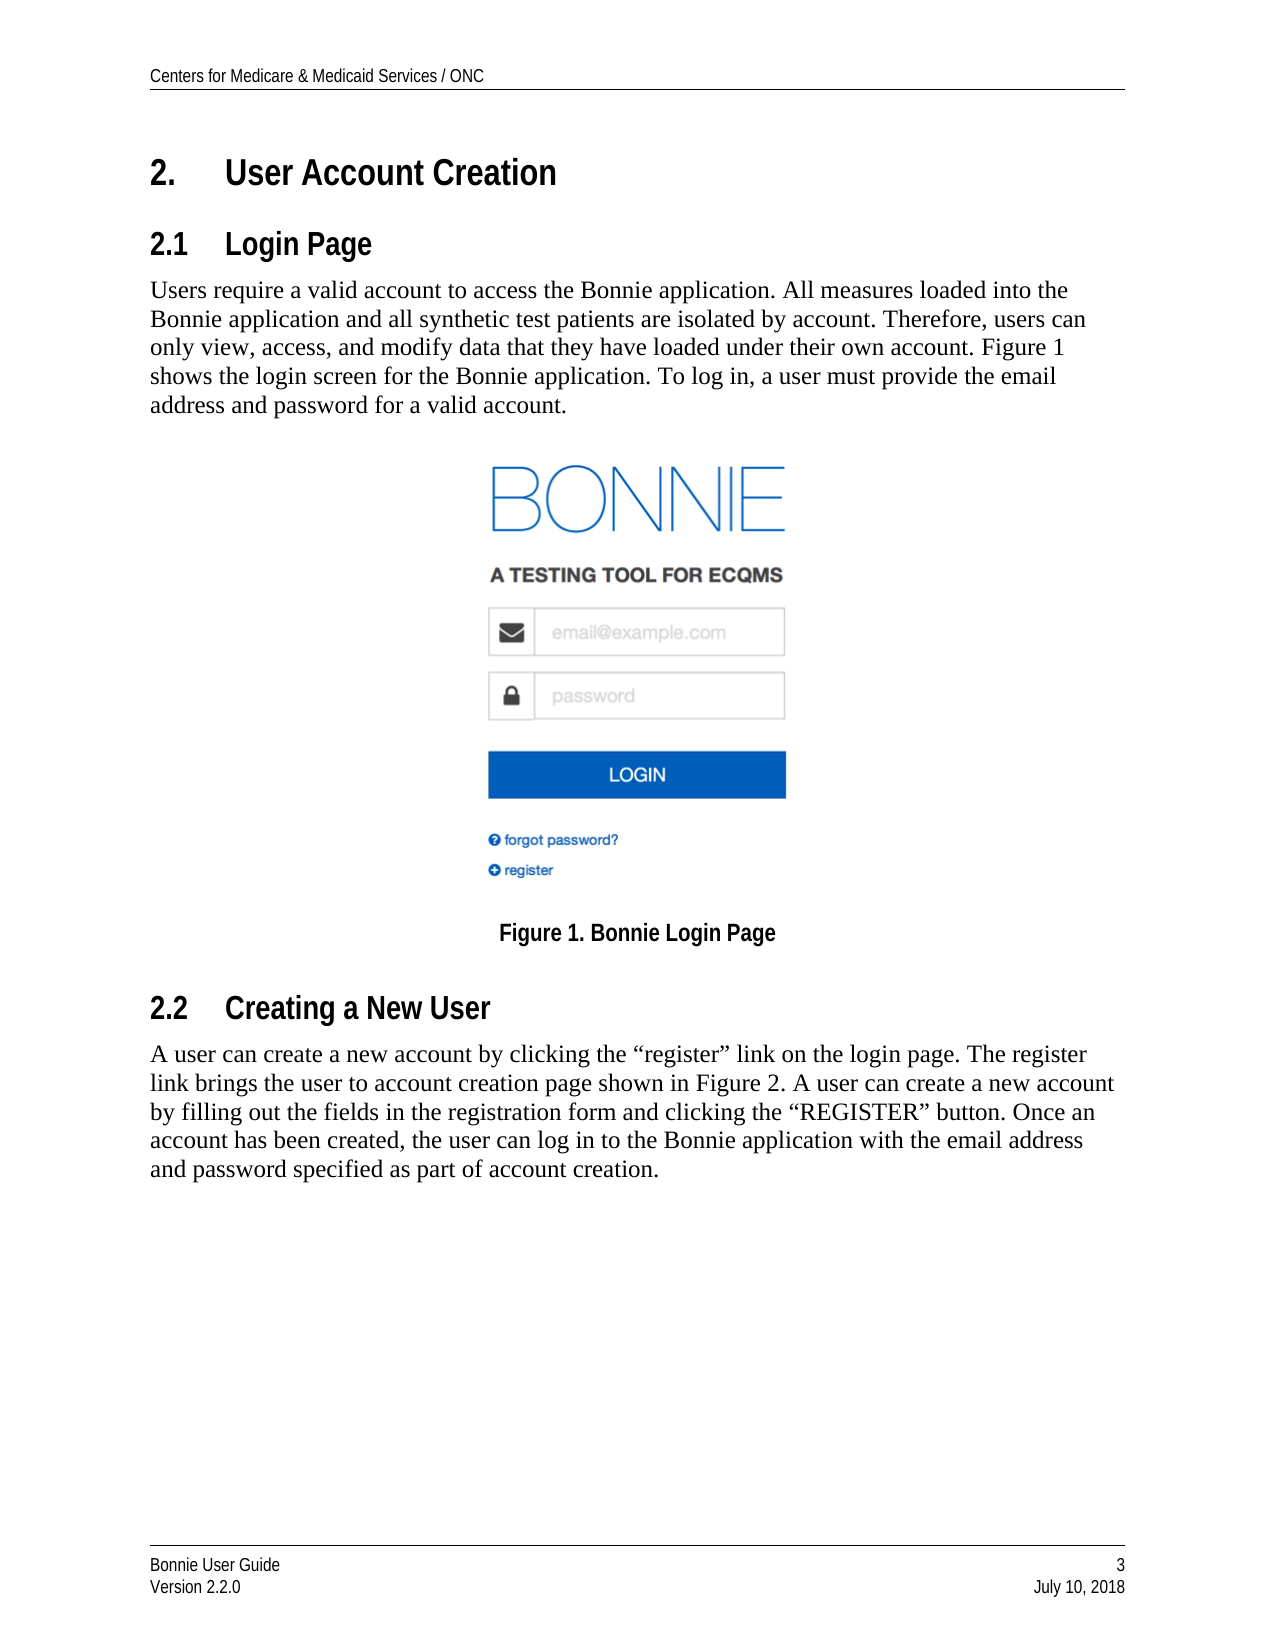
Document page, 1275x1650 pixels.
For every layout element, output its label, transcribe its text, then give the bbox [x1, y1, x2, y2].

text Figure 1. Bonnie Login Page [150, 918, 1125, 947]
subtitle User Account Creation [150, 150, 1125, 193]
subtitle Login Page [150, 224, 1125, 262]
picture [458, 443, 817, 906]
subtitle Creating a New User [150, 988, 1125, 1027]
